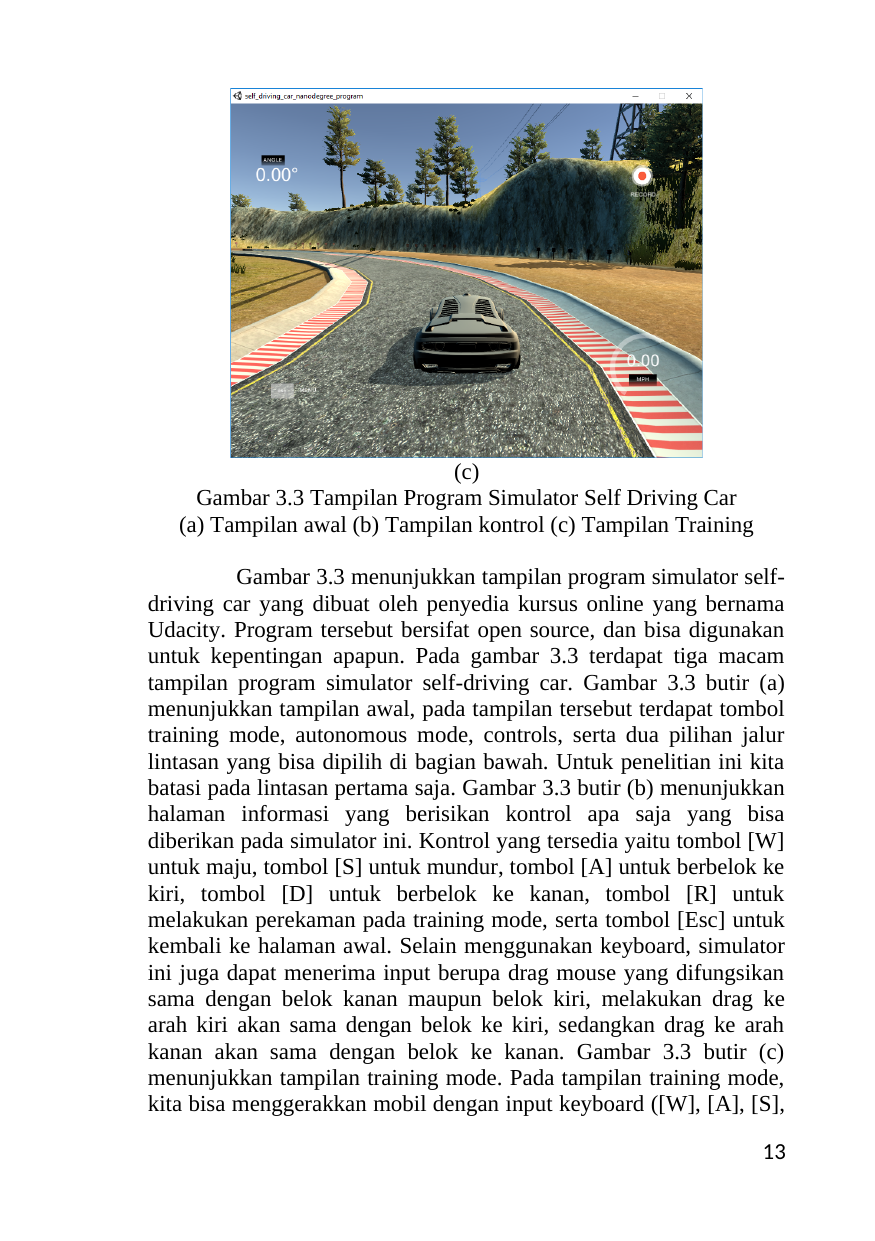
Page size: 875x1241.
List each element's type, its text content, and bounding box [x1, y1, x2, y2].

text (a) Tampilan awal (b) Tampilan kontrol (c) Tampilan Training [148, 511, 786, 537]
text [148, 563, 786, 1117]
text Gambar 3.3 Tampilan Program Simulator Self Driving Car [148, 484, 786, 511]
text (c) [148, 458, 786, 484]
picture [230, 88, 703, 458]
